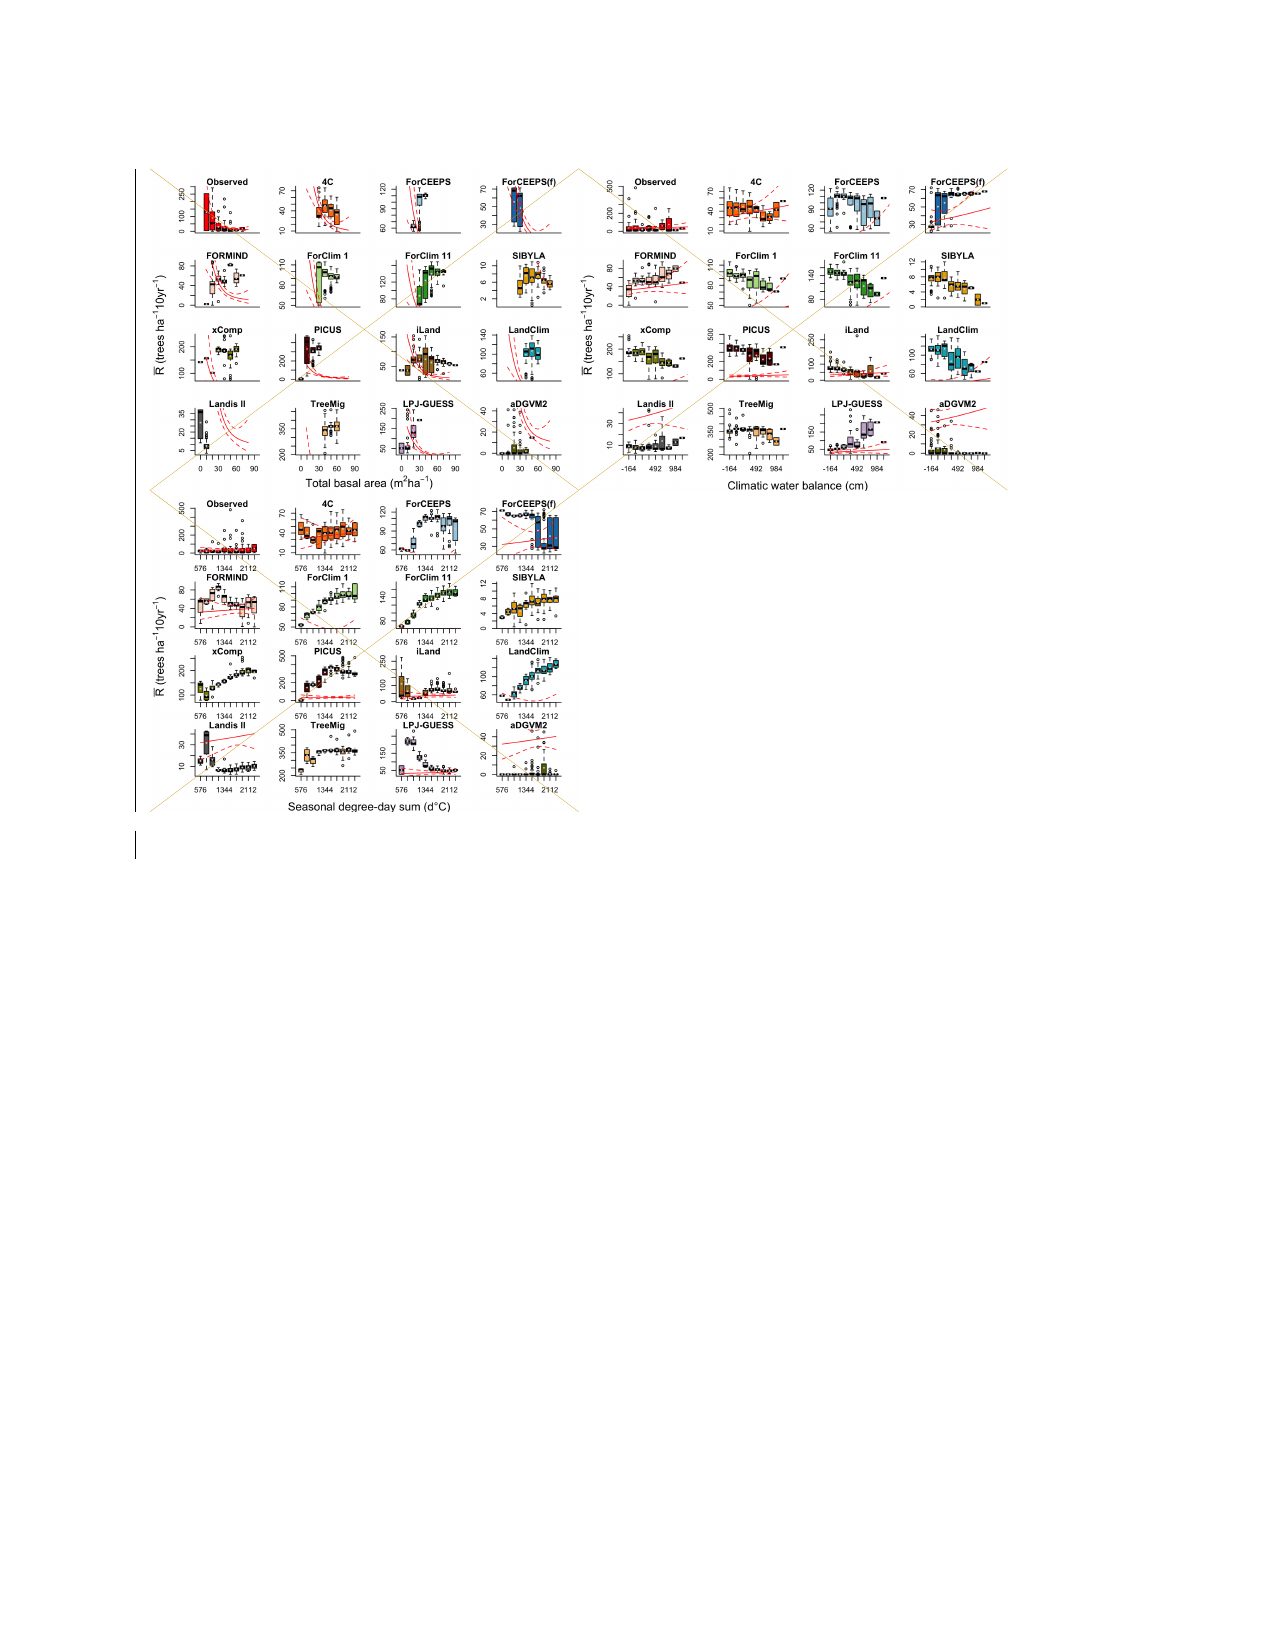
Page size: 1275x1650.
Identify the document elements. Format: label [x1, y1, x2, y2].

picture [366, 491, 579, 811]
picture [580, 331, 1006, 491]
picture [152, 652, 577, 812]
picture [580, 168, 1006, 328]
picture [151, 168, 578, 328]
picture [794, 170, 1008, 489]
picture [150, 492, 362, 810]
picture [152, 331, 577, 650]
picture [150, 170, 363, 489]
picture [366, 170, 792, 489]
